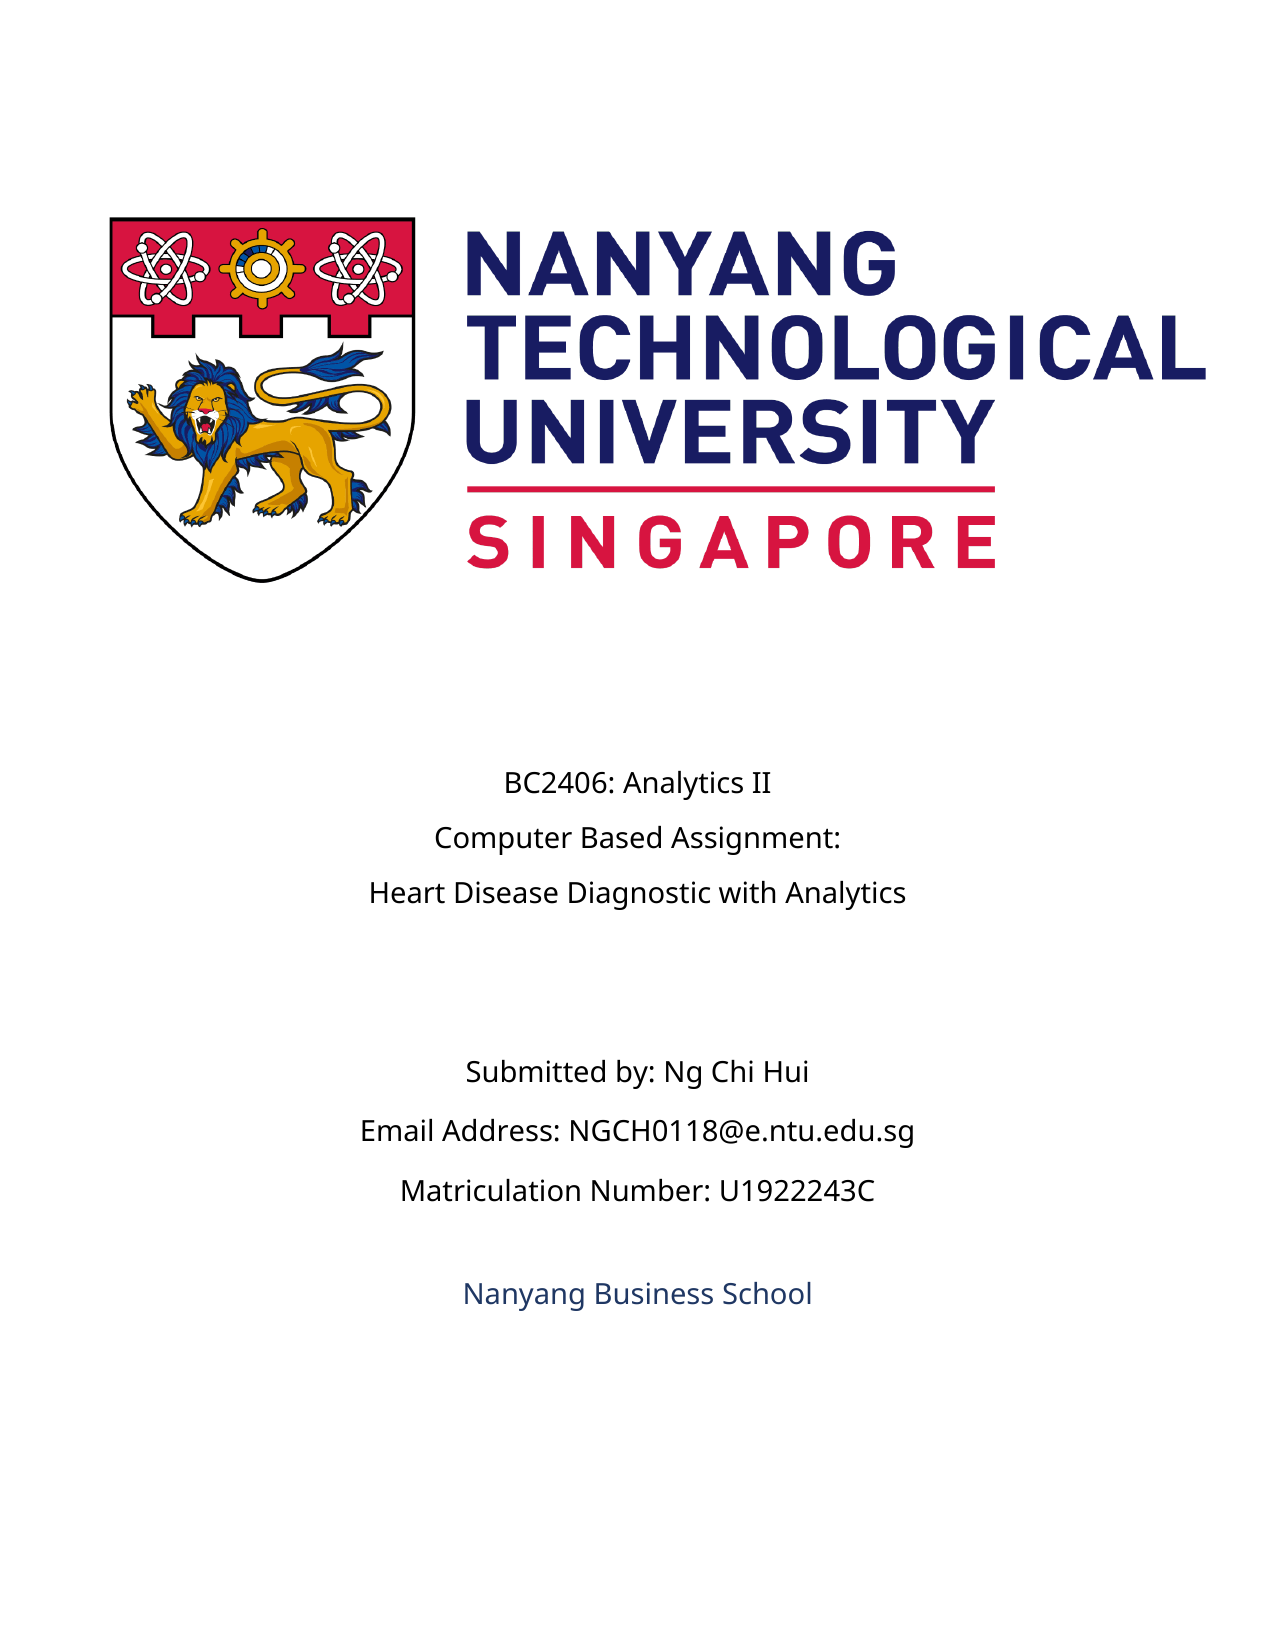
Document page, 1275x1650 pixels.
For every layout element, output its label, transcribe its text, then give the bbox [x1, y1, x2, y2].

text Email Address: NGCH0118@e.ntu.edu.sg [150, 1111, 1125, 1150]
text BC2406: Analytics II [150, 762, 1125, 802]
text Computer Based Assignment: [150, 817, 1125, 857]
text Matriculation Number: U1922243C [150, 1170, 1125, 1210]
text Heart Disease Diagnostic with Analytics [150, 873, 1125, 912]
text Submitted by: Ng Chi Hui [150, 1051, 1125, 1091]
picture [109, 217, 1206, 583]
subtitle Nanyang Business School [150, 1273, 1125, 1313]
